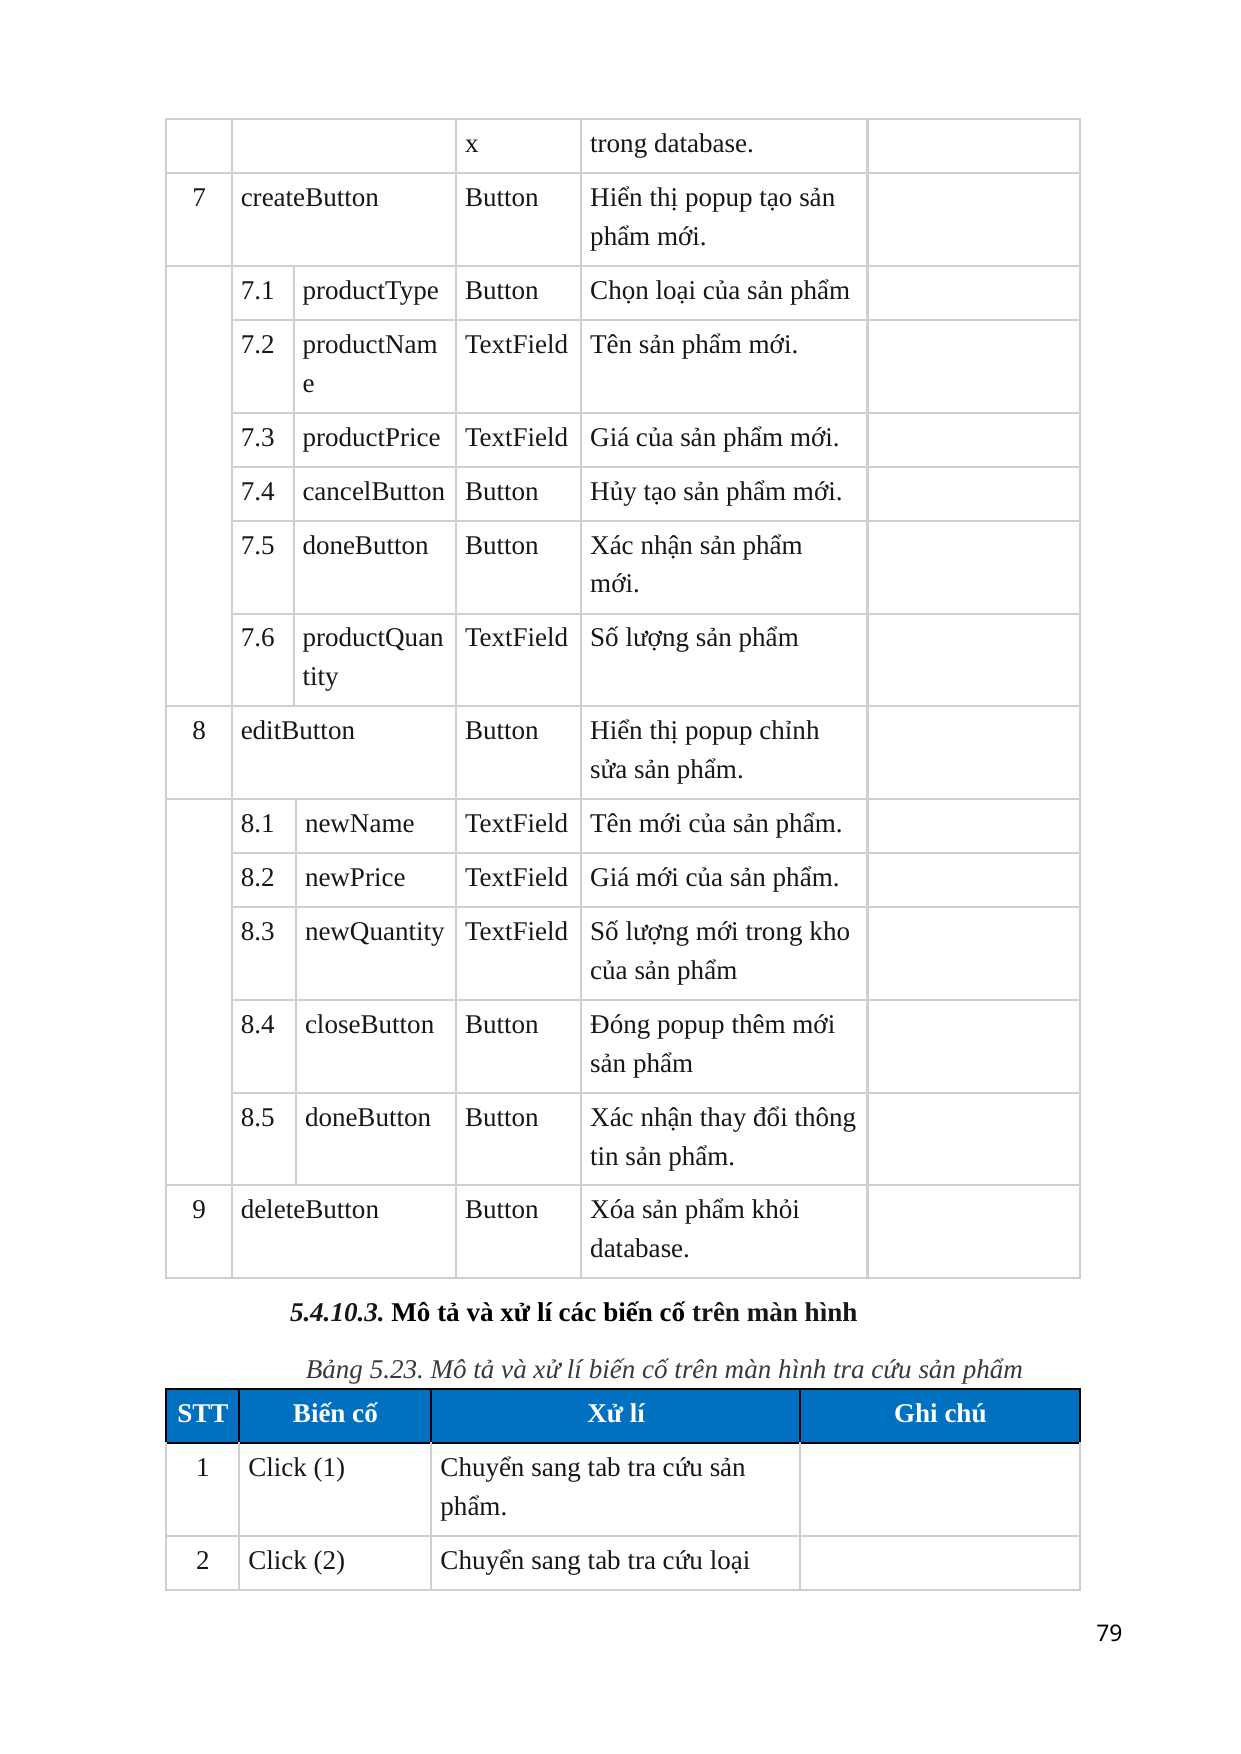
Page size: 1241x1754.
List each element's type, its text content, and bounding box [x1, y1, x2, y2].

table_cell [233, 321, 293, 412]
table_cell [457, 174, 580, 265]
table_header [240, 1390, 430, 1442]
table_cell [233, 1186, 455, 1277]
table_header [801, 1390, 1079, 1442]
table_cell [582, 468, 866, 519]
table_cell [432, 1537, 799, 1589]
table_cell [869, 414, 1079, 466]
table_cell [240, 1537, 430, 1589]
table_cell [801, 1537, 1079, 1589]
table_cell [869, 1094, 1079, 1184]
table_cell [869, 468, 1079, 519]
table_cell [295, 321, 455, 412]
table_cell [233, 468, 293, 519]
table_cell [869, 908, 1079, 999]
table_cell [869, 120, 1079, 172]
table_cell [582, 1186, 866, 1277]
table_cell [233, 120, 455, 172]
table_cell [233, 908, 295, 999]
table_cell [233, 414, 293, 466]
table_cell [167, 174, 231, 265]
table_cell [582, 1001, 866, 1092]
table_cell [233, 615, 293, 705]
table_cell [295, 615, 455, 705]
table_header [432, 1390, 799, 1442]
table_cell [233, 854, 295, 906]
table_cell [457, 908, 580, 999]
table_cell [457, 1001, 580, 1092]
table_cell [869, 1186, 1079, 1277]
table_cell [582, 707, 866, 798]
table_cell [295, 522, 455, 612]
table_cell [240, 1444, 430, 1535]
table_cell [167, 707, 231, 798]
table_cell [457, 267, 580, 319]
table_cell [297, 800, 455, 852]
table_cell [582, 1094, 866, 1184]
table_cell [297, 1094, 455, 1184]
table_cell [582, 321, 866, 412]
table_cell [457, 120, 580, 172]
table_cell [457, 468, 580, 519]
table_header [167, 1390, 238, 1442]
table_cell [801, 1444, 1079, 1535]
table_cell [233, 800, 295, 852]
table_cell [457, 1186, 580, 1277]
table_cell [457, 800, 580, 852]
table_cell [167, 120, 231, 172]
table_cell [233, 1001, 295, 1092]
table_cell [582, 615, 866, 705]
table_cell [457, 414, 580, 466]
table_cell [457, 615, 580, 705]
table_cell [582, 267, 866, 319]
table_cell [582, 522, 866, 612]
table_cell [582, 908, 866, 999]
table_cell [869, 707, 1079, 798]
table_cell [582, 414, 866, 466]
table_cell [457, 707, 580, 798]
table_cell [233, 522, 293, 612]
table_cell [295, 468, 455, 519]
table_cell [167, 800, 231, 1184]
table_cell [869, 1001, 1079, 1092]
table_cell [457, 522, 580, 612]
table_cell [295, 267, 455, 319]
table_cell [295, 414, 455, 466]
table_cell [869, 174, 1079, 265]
text Mô tả và xử lí các biến cố trên màn hình [290, 1296, 1122, 1327]
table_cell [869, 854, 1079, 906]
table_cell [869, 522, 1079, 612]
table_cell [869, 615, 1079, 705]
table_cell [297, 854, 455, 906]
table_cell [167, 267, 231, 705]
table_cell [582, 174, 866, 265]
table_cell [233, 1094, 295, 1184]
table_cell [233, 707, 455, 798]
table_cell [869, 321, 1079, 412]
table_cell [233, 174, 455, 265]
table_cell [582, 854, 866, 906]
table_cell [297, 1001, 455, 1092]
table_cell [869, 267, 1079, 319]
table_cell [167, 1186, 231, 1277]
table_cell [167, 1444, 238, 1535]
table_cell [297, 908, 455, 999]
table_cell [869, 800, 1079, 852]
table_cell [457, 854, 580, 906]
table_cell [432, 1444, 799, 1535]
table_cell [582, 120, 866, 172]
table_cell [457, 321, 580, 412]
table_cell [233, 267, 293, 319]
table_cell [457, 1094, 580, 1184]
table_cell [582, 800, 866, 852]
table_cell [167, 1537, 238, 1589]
